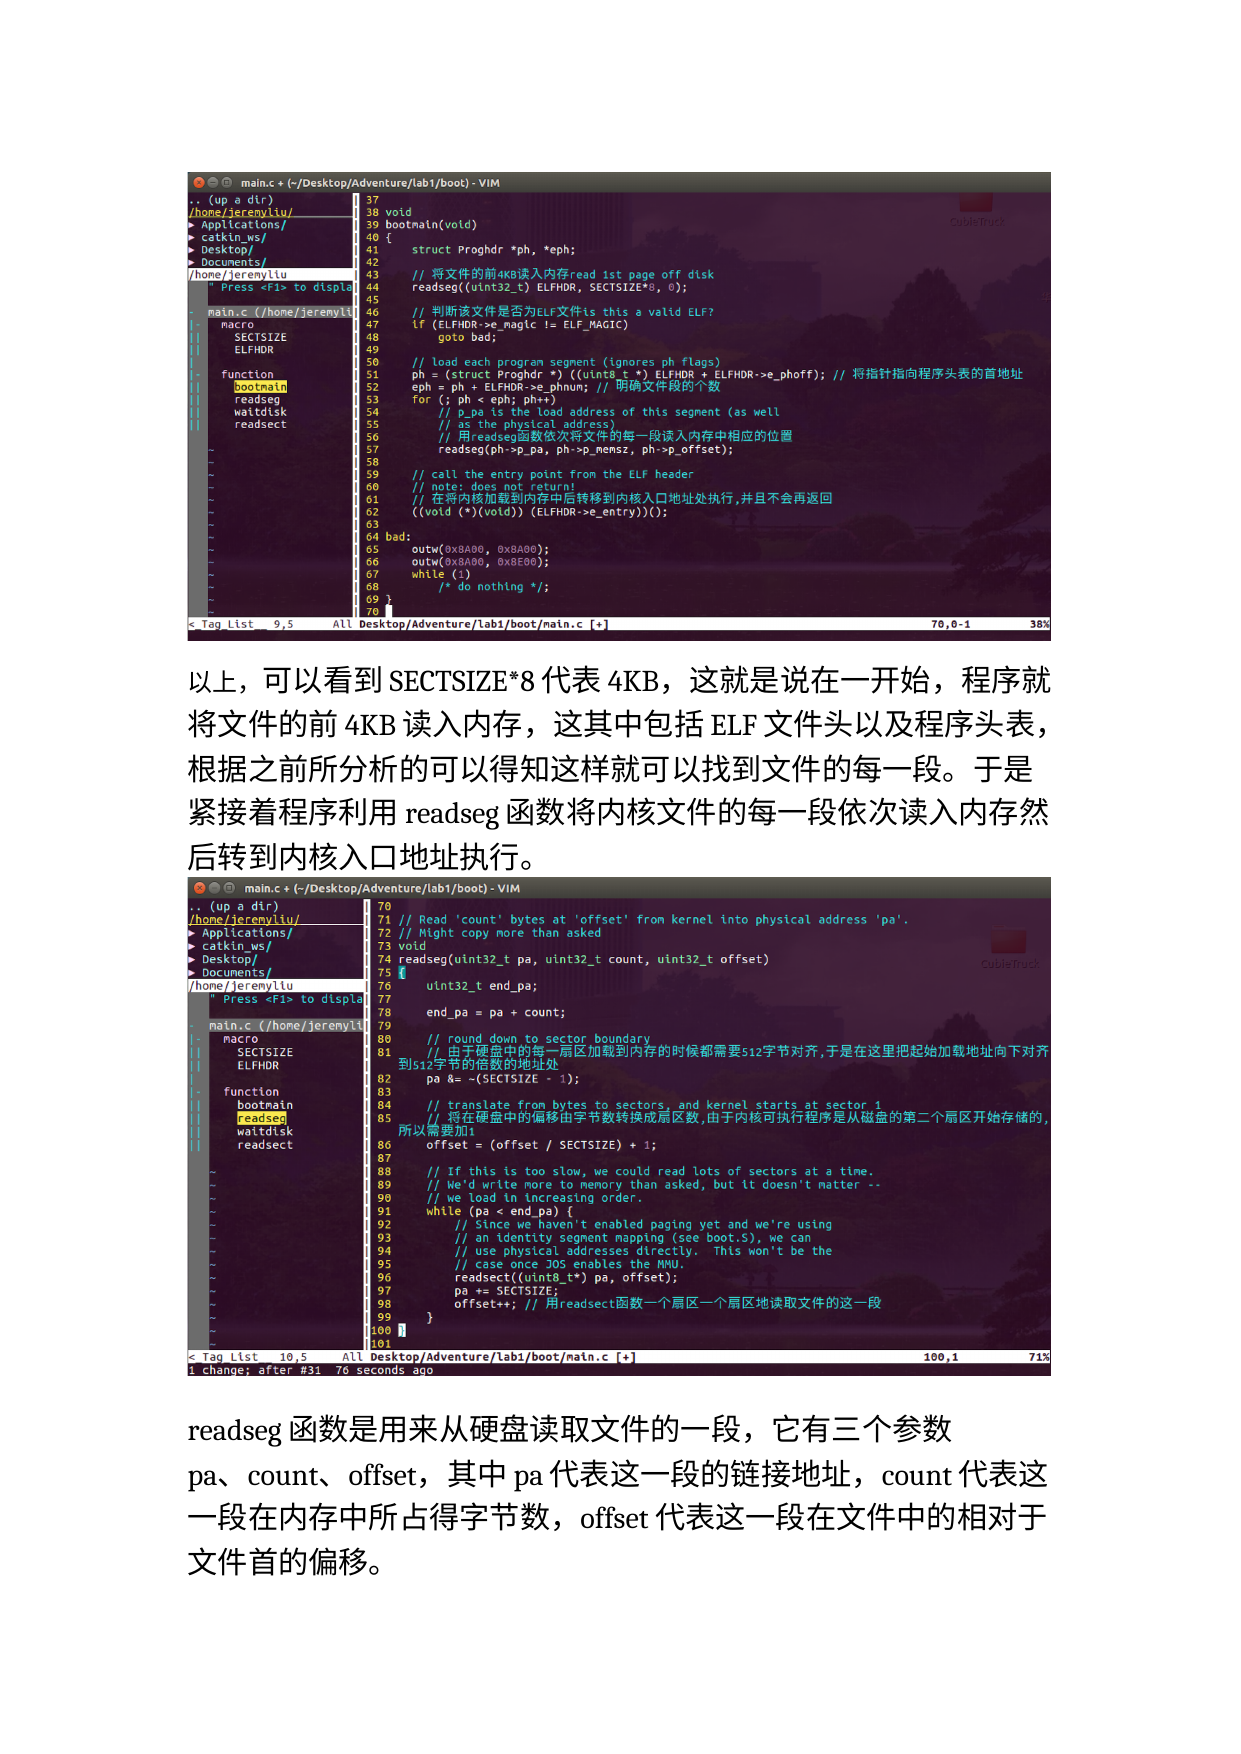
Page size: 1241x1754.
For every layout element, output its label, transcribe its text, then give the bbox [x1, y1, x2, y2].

text 以上，可以看到SECTSIZE*8代表4KB，这就是说在一开始，程序就将文件的前4KB读入内存，这其中包括ELF文件头以及程序头表，根据之前所分析的可以得知这样就可以找到文件的每一段。于是紧接着程序利用readseg函数将内核文件的每一段依次读入内存然后转到内核入口地址执行。 [187, 657, 1053, 877]
text readseg函数是用来从硬盘读取文件的一段，它有三个参数pa、count、offset，其中pa代表这一段的链接地址，count代表这一段在内存中所占得字节数，offset代表这一段在文件中的相对于文件首的偏移。 [187, 1406, 1053, 1582]
picture [187, 172, 1051, 641]
picture [187, 877, 1051, 1376]
